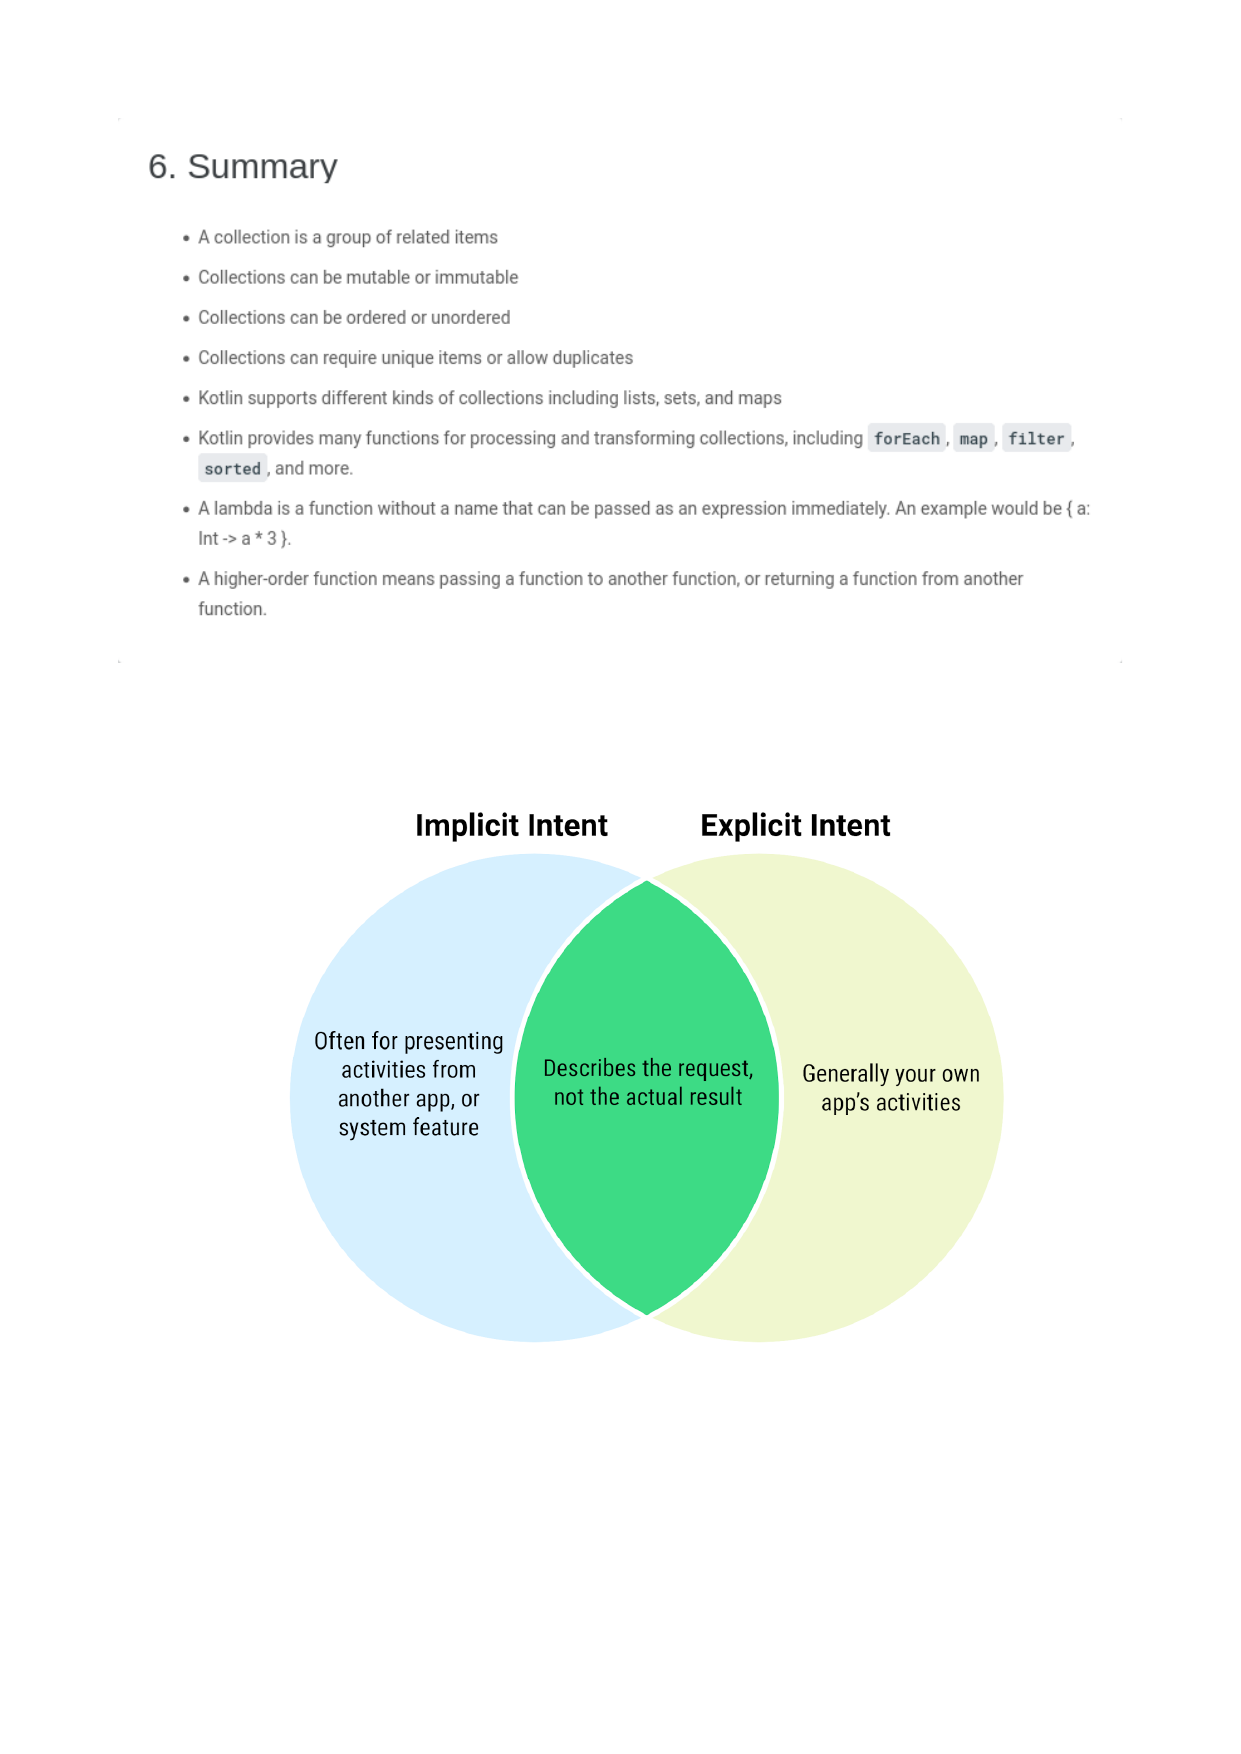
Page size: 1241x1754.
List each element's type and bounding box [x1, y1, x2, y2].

picture [225, 686, 1068, 1529]
picture [118, 118, 1123, 663]
